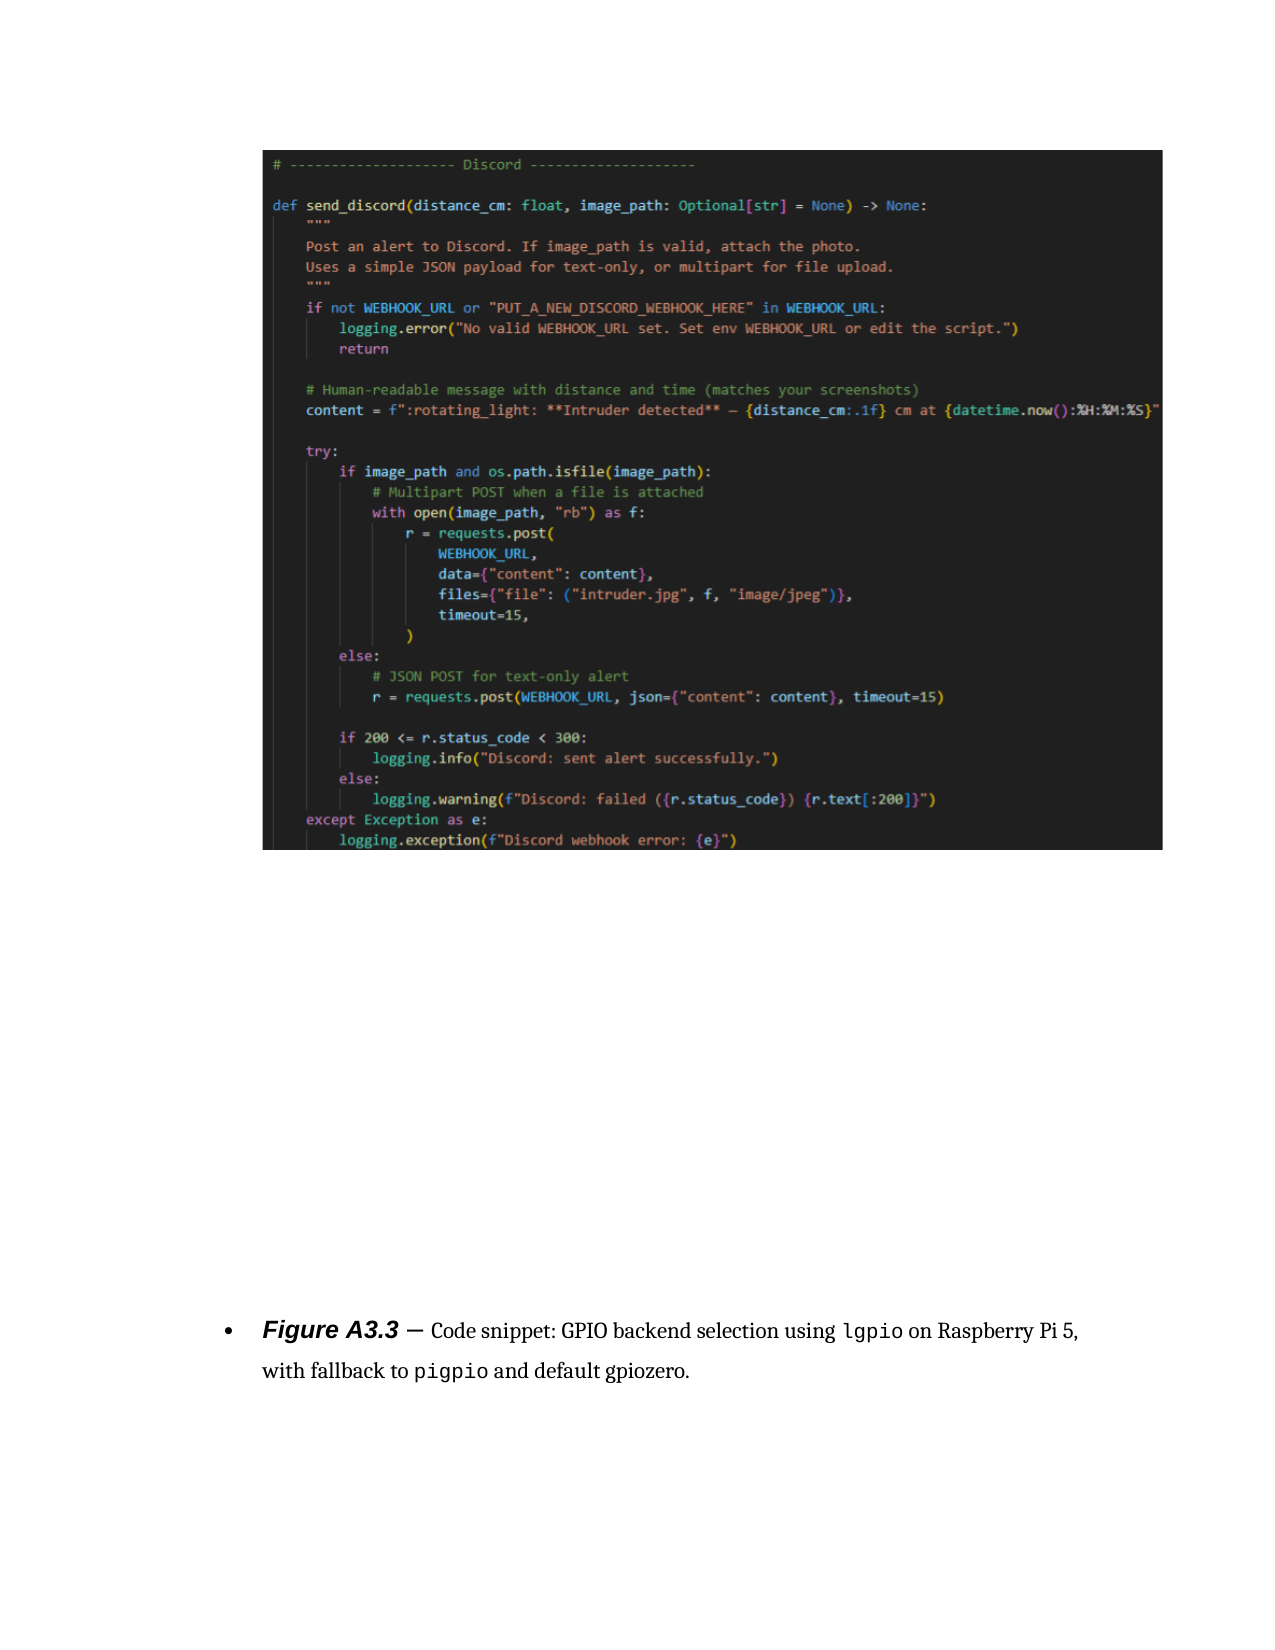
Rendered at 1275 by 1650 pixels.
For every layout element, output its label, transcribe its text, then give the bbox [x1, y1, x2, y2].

picture [262, 150, 1163, 850]
list Figure A3.3 – Code snippet: GPIO backend selection using lgpio on Raspberry Pi 5, with fallback to pigpio and default gpiozero. [225, 1311, 1087, 1384]
